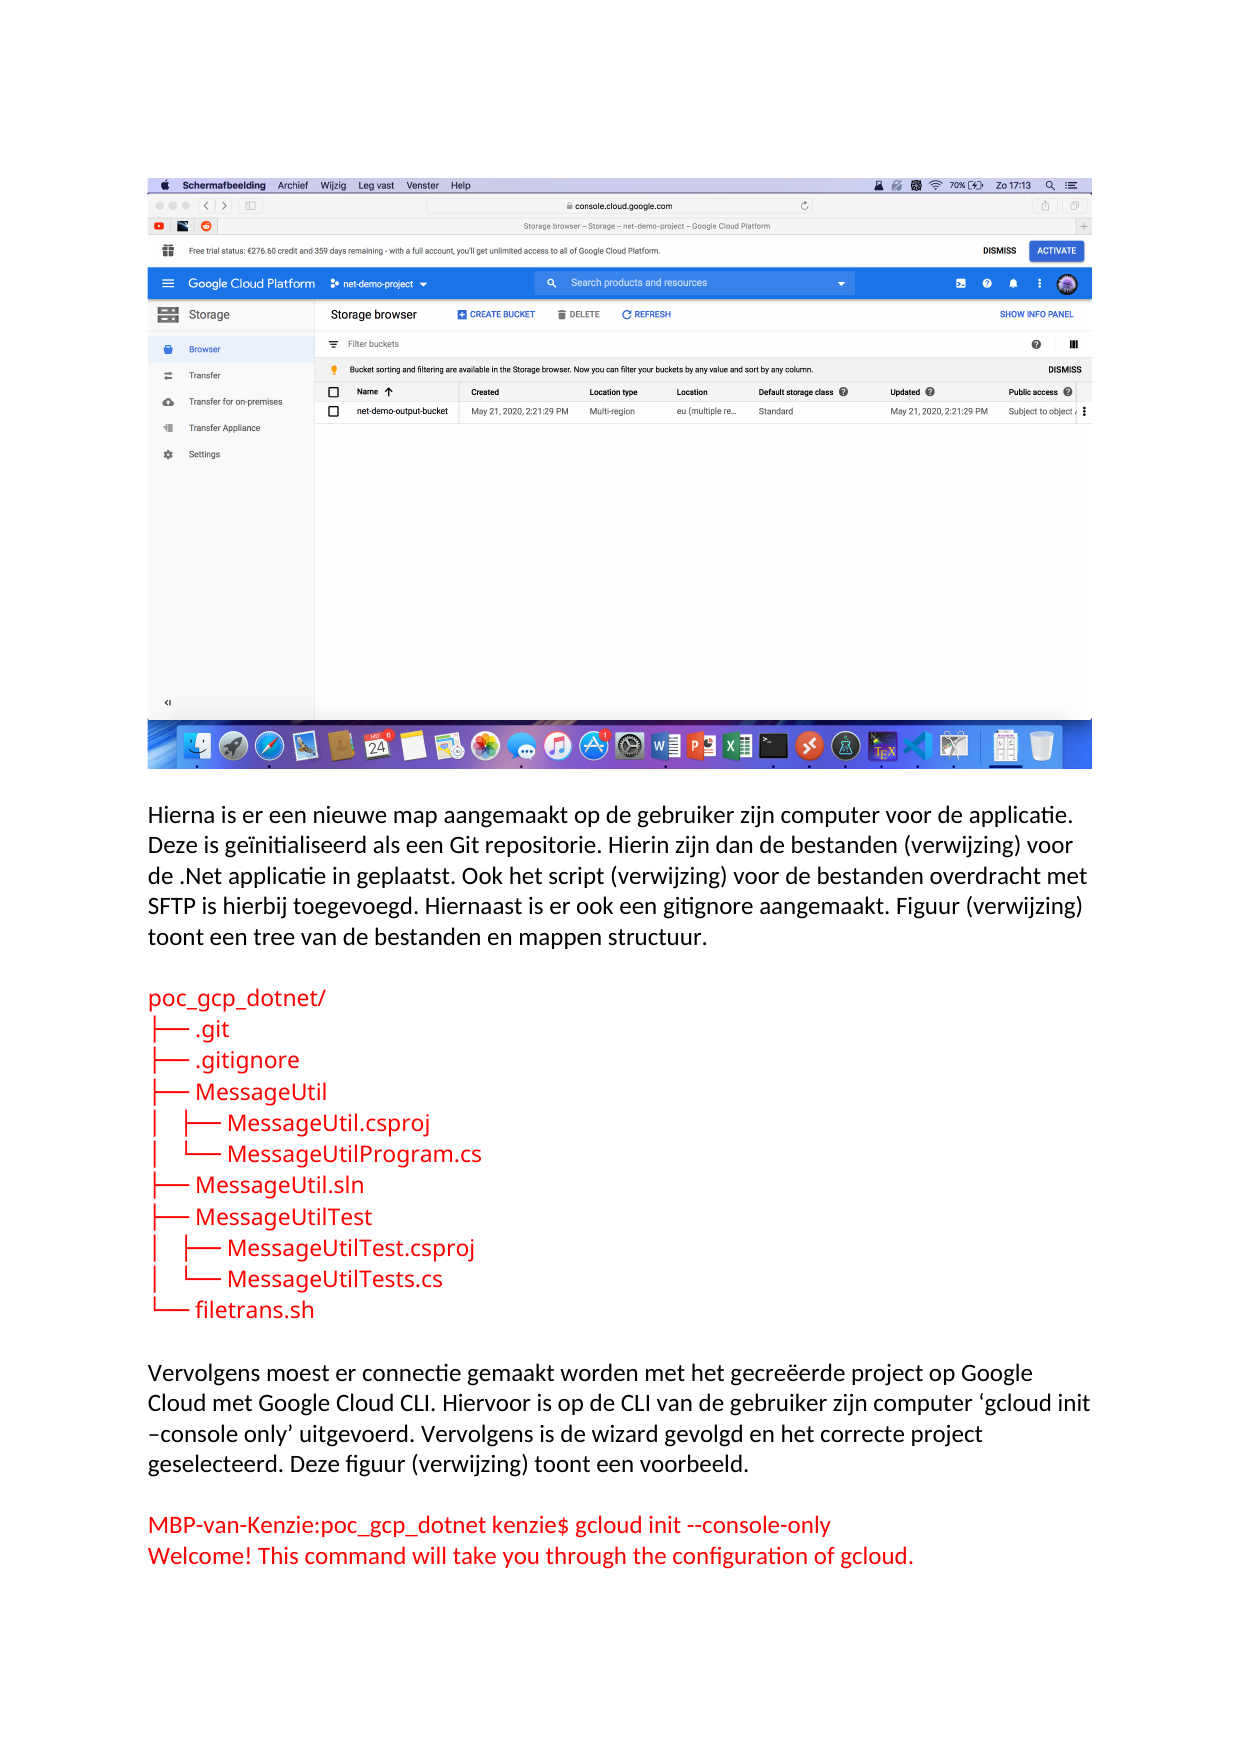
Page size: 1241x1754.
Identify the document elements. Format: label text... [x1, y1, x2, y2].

text ├── .gitignore [148, 1044, 1093, 1076]
text │ └── MessageUtilTests.cs [148, 1263, 1093, 1294]
text ├── MessageUtil [148, 1076, 1093, 1107]
text Welcome! This command will take you through the configuration of gcloud. [148, 1540, 1093, 1571]
text poc_gcp_dotnet/ [148, 982, 1093, 1013]
text Vervolgens moest er connectie gemaakt worden met het gecreëerde project op Google Cloud met Google Cloud CLI. Hiervoor is op de CLI van de gebruiker zijn computer ‘gcloud init –console only’ uitgevoerd. Vervolgens is de wizard gevolgd en het correcte project geselecteerd. Deze figuur (verwijzing) toont een voorbeeld. [148, 1357, 1093, 1479]
text │ ├── MessageUtilTest.csproj [148, 1232, 1093, 1263]
text ├── MessageUtil.sln [148, 1169, 1093, 1201]
text │ ├── MessageUtil.csproj [148, 1107, 1093, 1138]
text Hierna is er een nieuwe map aangemaakt op de gebruiker zijn computer voor de applicatie. Deze is geïnitialiseerd als een Git repositorie. Hierin zijn dan de bestanden (verwijzing) voor de .Net applicatie in geplaatst. Ook het script (verwijzing) voor de bestanden overdracht met SFTP is hierbij toegevoegd. Hiernaast is er ook een gitignore aangemaakt. Figuur (verwijzing) toont een tree van de bestanden en mappen structuur. [148, 799, 1093, 951]
picture [147, 178, 1092, 769]
text └── filetrans.sh [148, 1294, 1093, 1326]
text ├── MessageUtilTest [148, 1201, 1093, 1232]
text │ └── MessageUtilProgram.cs [148, 1138, 1093, 1169]
text ├── .git [148, 1013, 1093, 1044]
text MBP-van-Kenzie:poc_gcp_dotnet kenzie$ gcloud init --console-only [148, 1509, 1093, 1540]
